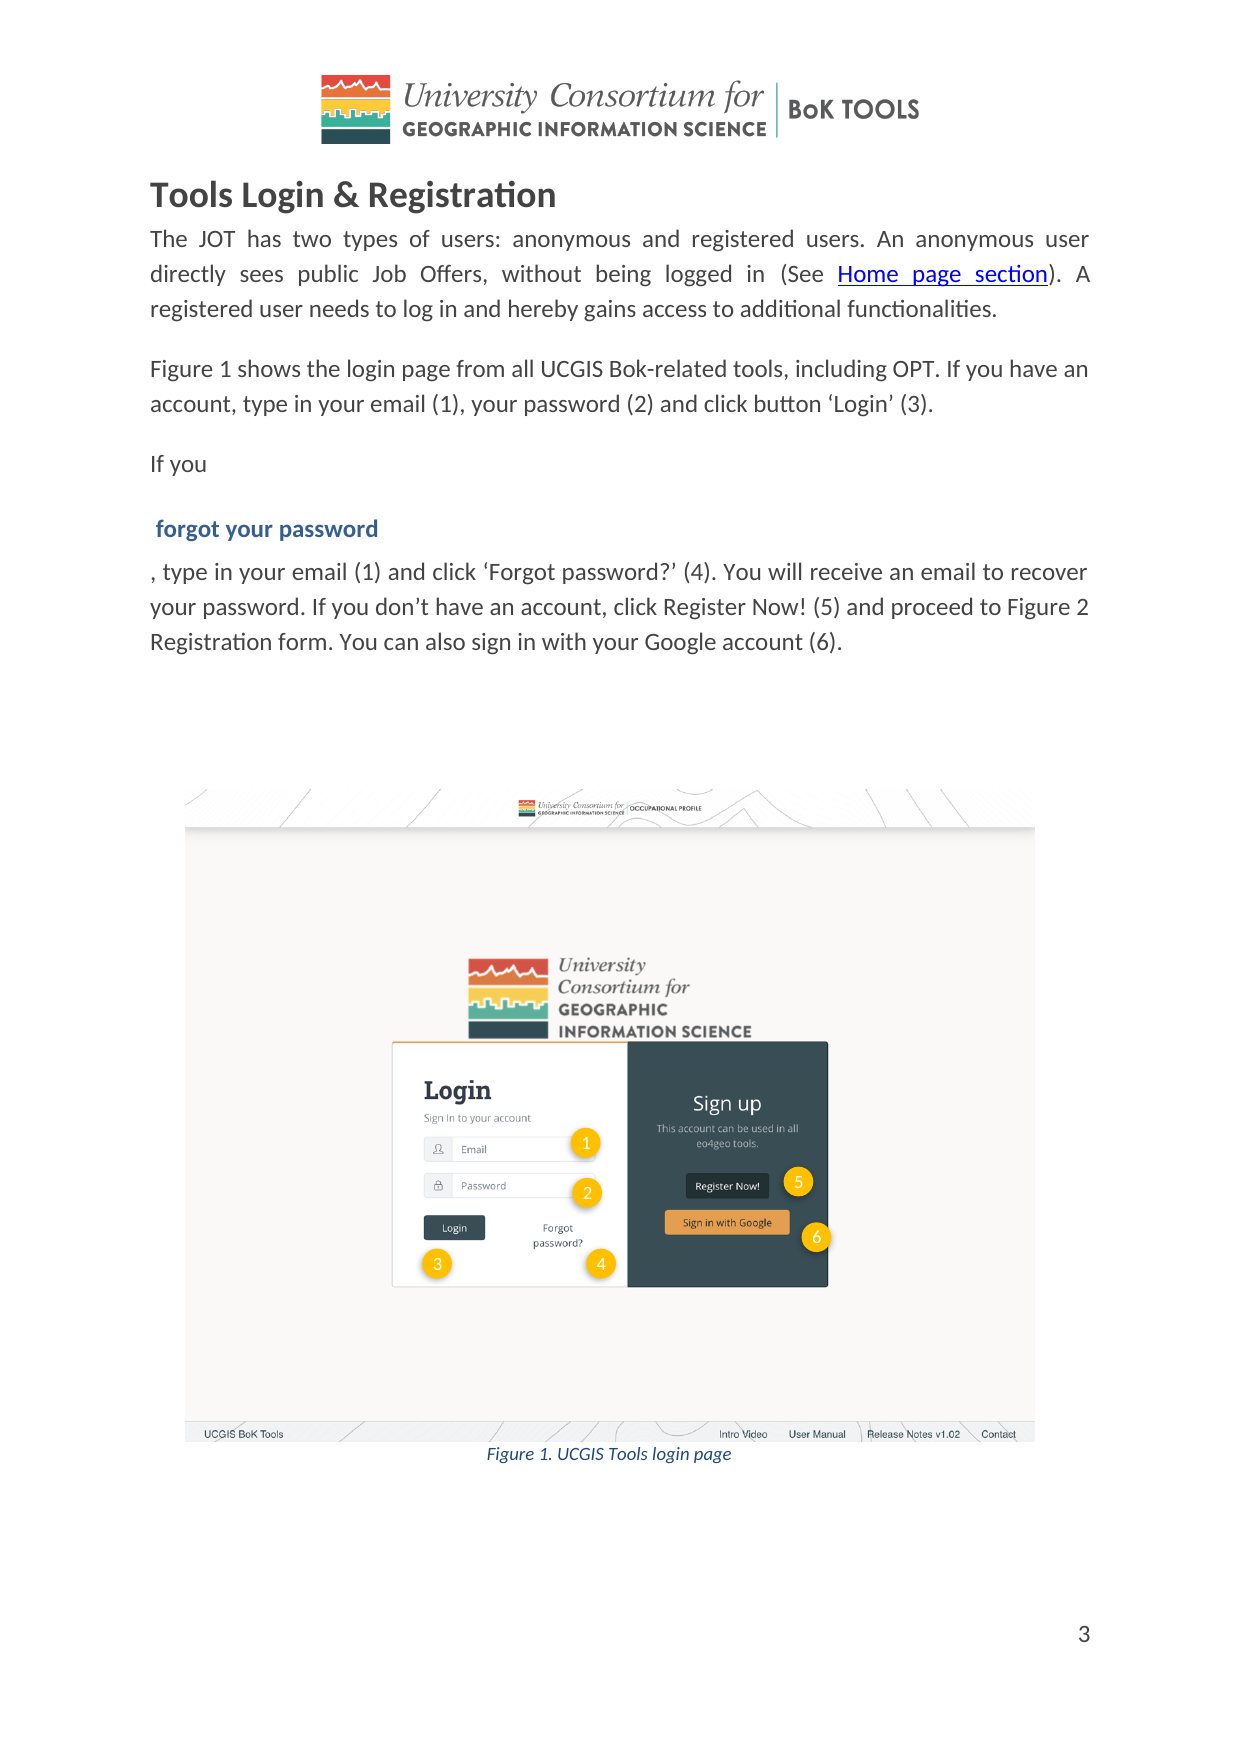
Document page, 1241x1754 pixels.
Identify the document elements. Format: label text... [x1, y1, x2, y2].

text , type in your email (1) and click ‘Forgot password?’ (4). You will receive an email to recover your password. If you don’t have an account, click Register Now! (5) and proceed to Figure 2 Registration form. You can also sign in with your Google account (6). [150, 556, 1090, 657]
text forgot your password [150, 513, 1090, 543]
picture [321, 75, 919, 144]
text Figure 1 shows the login page from all UCGIS Bok-related tools, including OPT. If you have an account, type in your email (1), your password (2) and click button ‘Login’ (3). [150, 354, 1090, 419]
text The JOT has two types of users: anonymous and registered users. An anonymous user directly sees public Job Offers, without being logged in (See Home page section). A registered user needs to log in and hereby gains access to additional functionalities. [150, 224, 1090, 324]
text If you [150, 449, 1090, 479]
picture [185, 789, 1035, 1442]
subtitle Tools Login & Registration [150, 171, 1090, 217]
